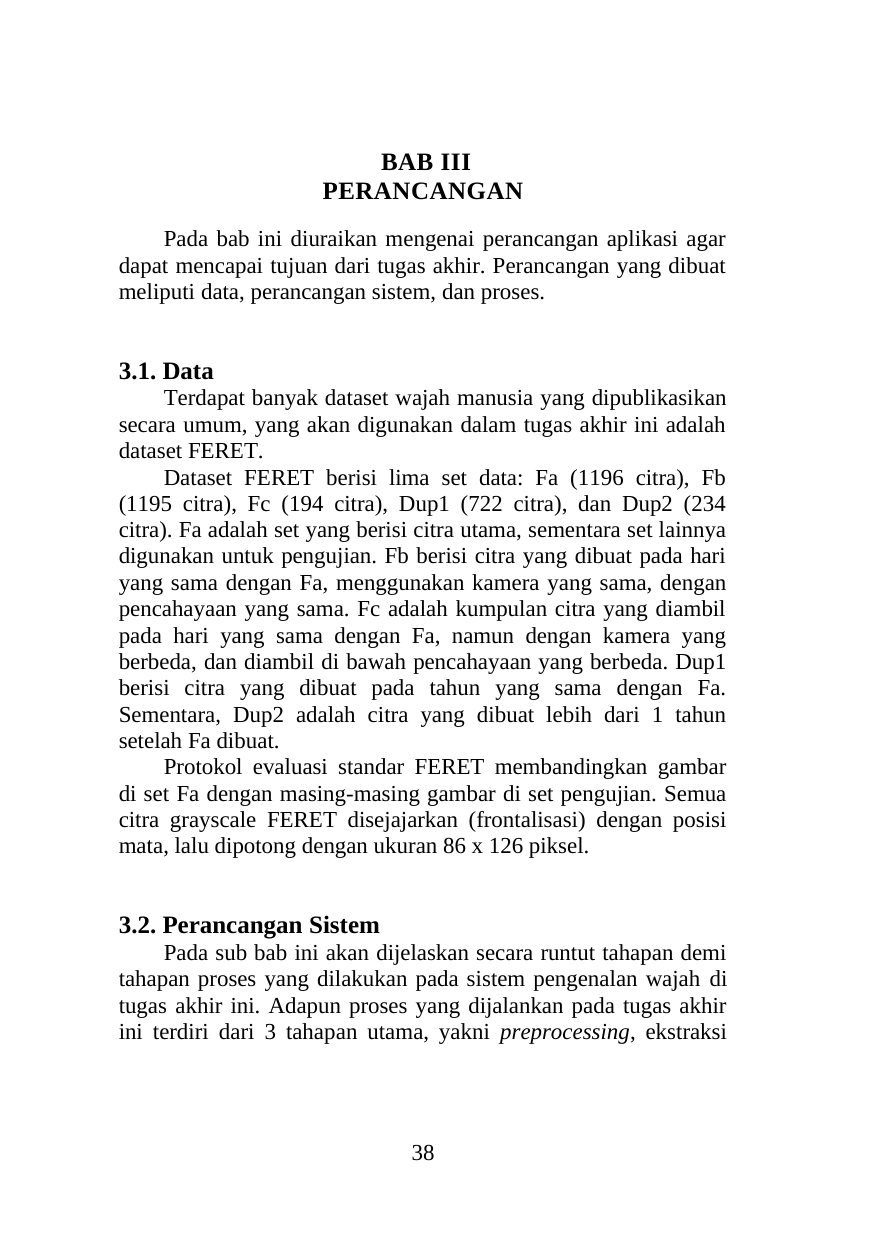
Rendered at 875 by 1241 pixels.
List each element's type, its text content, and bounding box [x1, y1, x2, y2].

subtitle Data [118, 356, 727, 384]
text Dataset FERET berisi lima set data: Fa (1196 citra), Fb (1195 citra), Fc (194 citra), Dup1 (722 citra), dan Dup2 (234 citra). Fa adalah set yang berisi citra utama, sementara set lainnya digunakan untuk pengujian. Fb berisi citra yang dibuat pada hari yang sama dengan Fa, menggunakan kamera yang sama, dengan pencahayaan yang sama. Fc adalah kumpulan citra yang diambil pada hari yang sama dengan Fa, namun dengan kamera yang berbeda, dan diambil di bawah pencahayaan yang berbeda. Dup1 berisi citra yang dibuat pada tahun yang sama dengan Fa. Sementara, Dup2 adalah citra yang dibuat lebih dari 1 tahun setelah Fa dibuat. [118, 463, 727, 753]
text Terdapat banyak dataset wajah manusia yang dipublikasikan secara umum, yang akan digunakan dalam tugas akhir ini adalah dataset FERET. [118, 384, 727, 463]
subtitle Perancangan Sistem [118, 910, 727, 939]
text Protokol evaluasi standar FERET membandingkan gambar di set Fa dengan masing-masing gambar di set pengujian. Semua citra grayscale FERET disejajarkan (frontalisasi) dengan posisi mata, lalu dipotong dengan ukuran 86 x 126 piksel. [118, 753, 727, 859]
text Pada bab ini diuraikan mengenai perancangan aplikasi agar dapat mencapai tujuan dari tugas akhir. Perancangan yang dibuat meliputi data, perancangan sistem, dan proses. [118, 225, 727, 304]
subtitle BAB III PERANCANGAN [118, 147, 727, 204]
